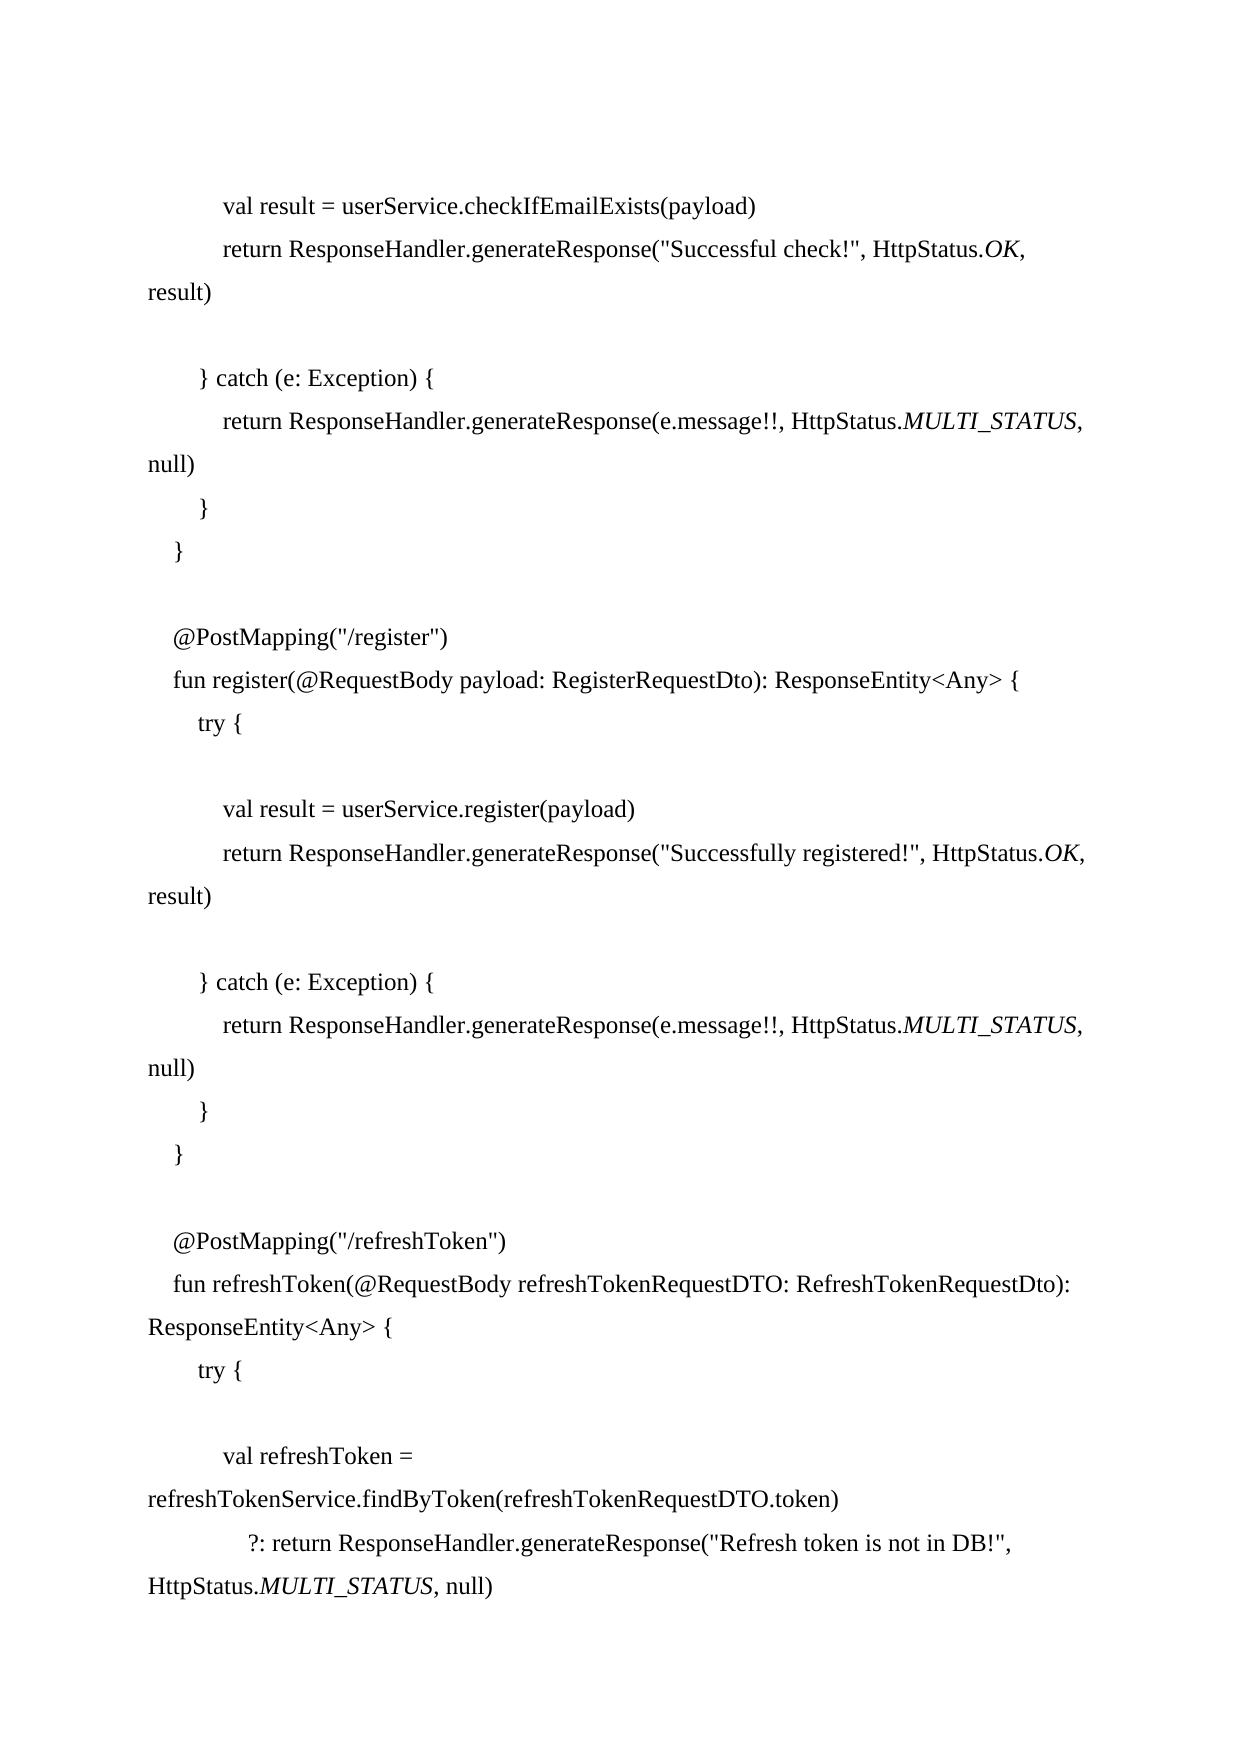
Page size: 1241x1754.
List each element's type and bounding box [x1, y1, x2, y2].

text [148, 148, 1093, 1599]
